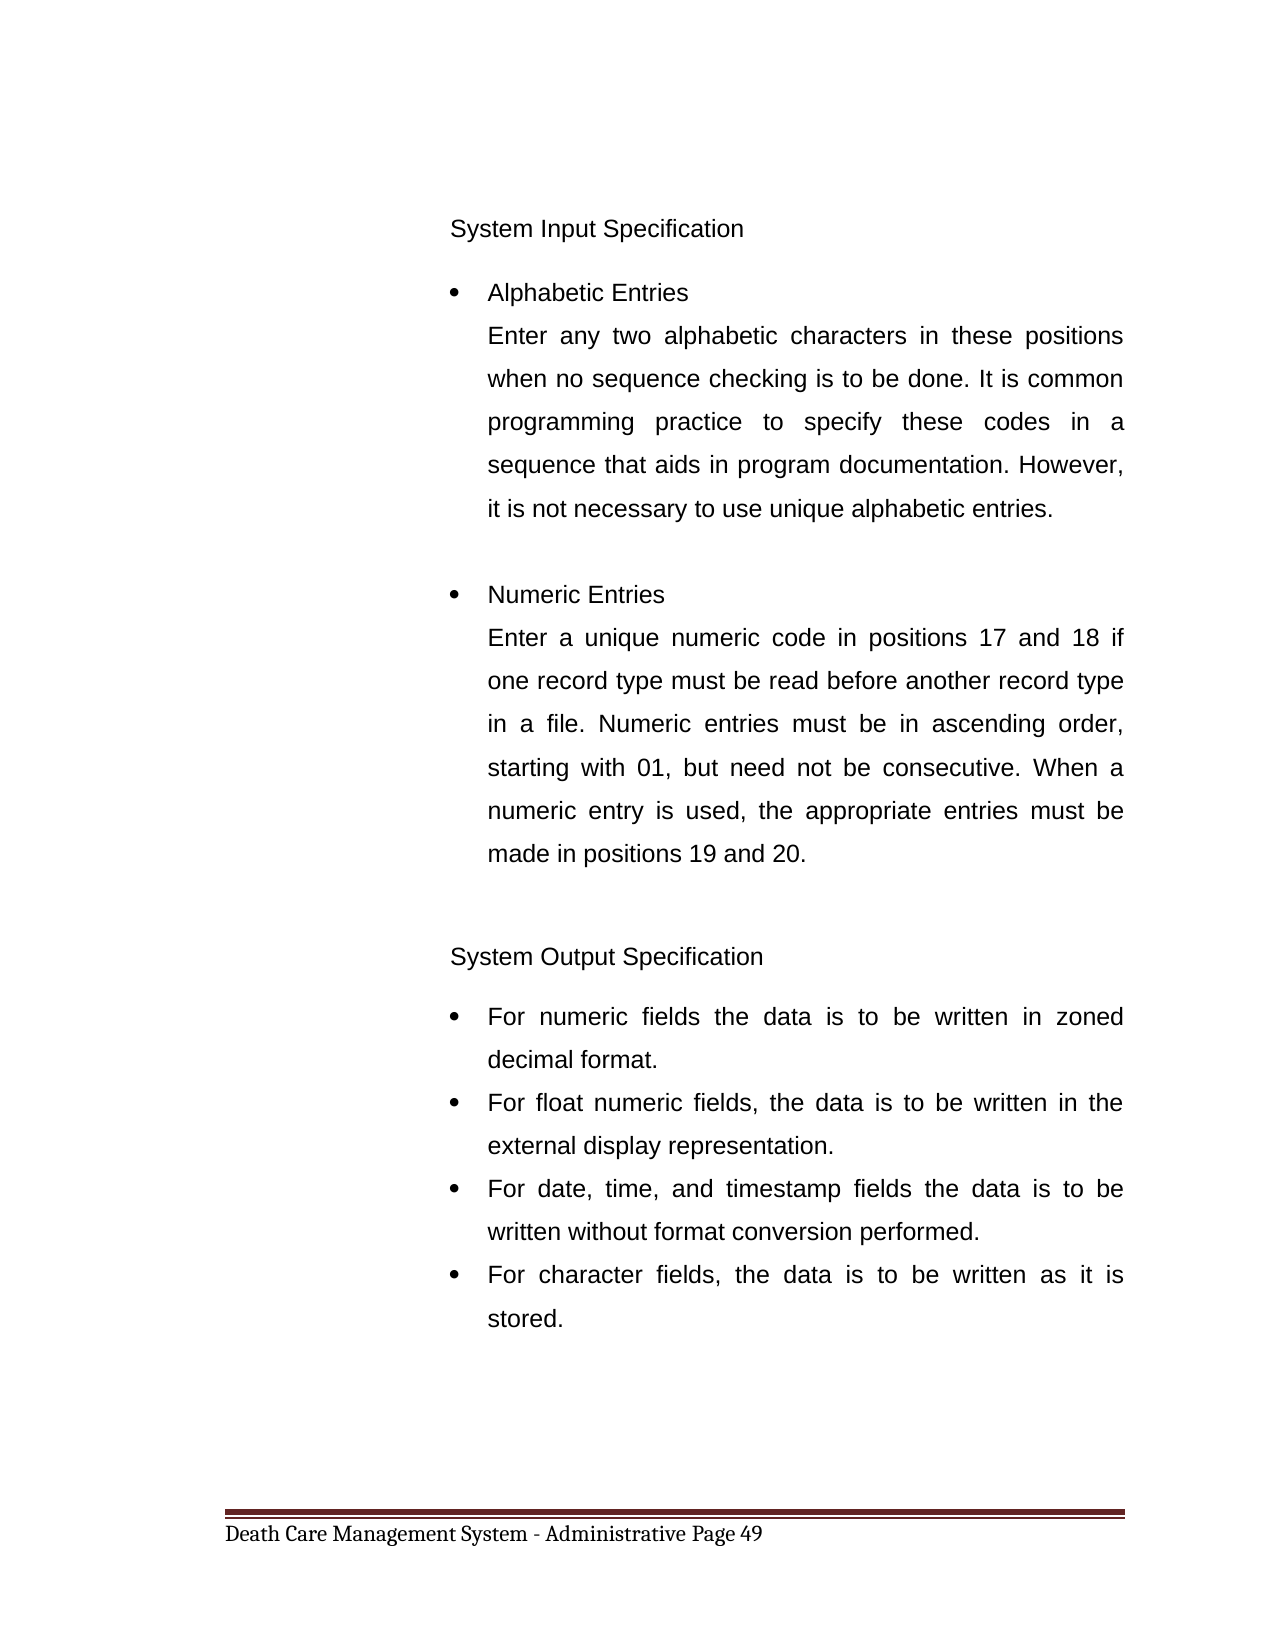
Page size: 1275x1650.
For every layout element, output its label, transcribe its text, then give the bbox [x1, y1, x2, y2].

list For numeric fields the data is to be written in zoned decimal format. [450, 1001, 1125, 1073]
list Enter a unique numeric code in positions 17 and 18 if one record type must be read before another record type in a file. Numeric entries must be in ascending order, starting with 01, but need not be consecutive. When a numeric entry is used, the appropriate entries must be made in positions 19 and 20. [487, 623, 1125, 867]
list For date, time, and timestamp fields the data is to be written without format conversion performed. [450, 1174, 1125, 1246]
text System Output Specification [375, 942, 1125, 970]
list Alphabetic Entries [450, 278, 1125, 307]
list Enter any two alphabetic characters in these positions when no sequence checking is to be done. It is common programming practice to specify these codes in a sequence that aids in program documentation. However, it is not necessary to use unique alphabetic entries. [487, 321, 1125, 522]
list For character fields, the data is to be written as it is stored. [450, 1261, 1125, 1332]
list For float numeric fields, the data is to be written in the external display representation. [450, 1088, 1125, 1160]
list Numeric Entries [450, 580, 1125, 609]
text System Input Specification [450, 214, 1125, 243]
